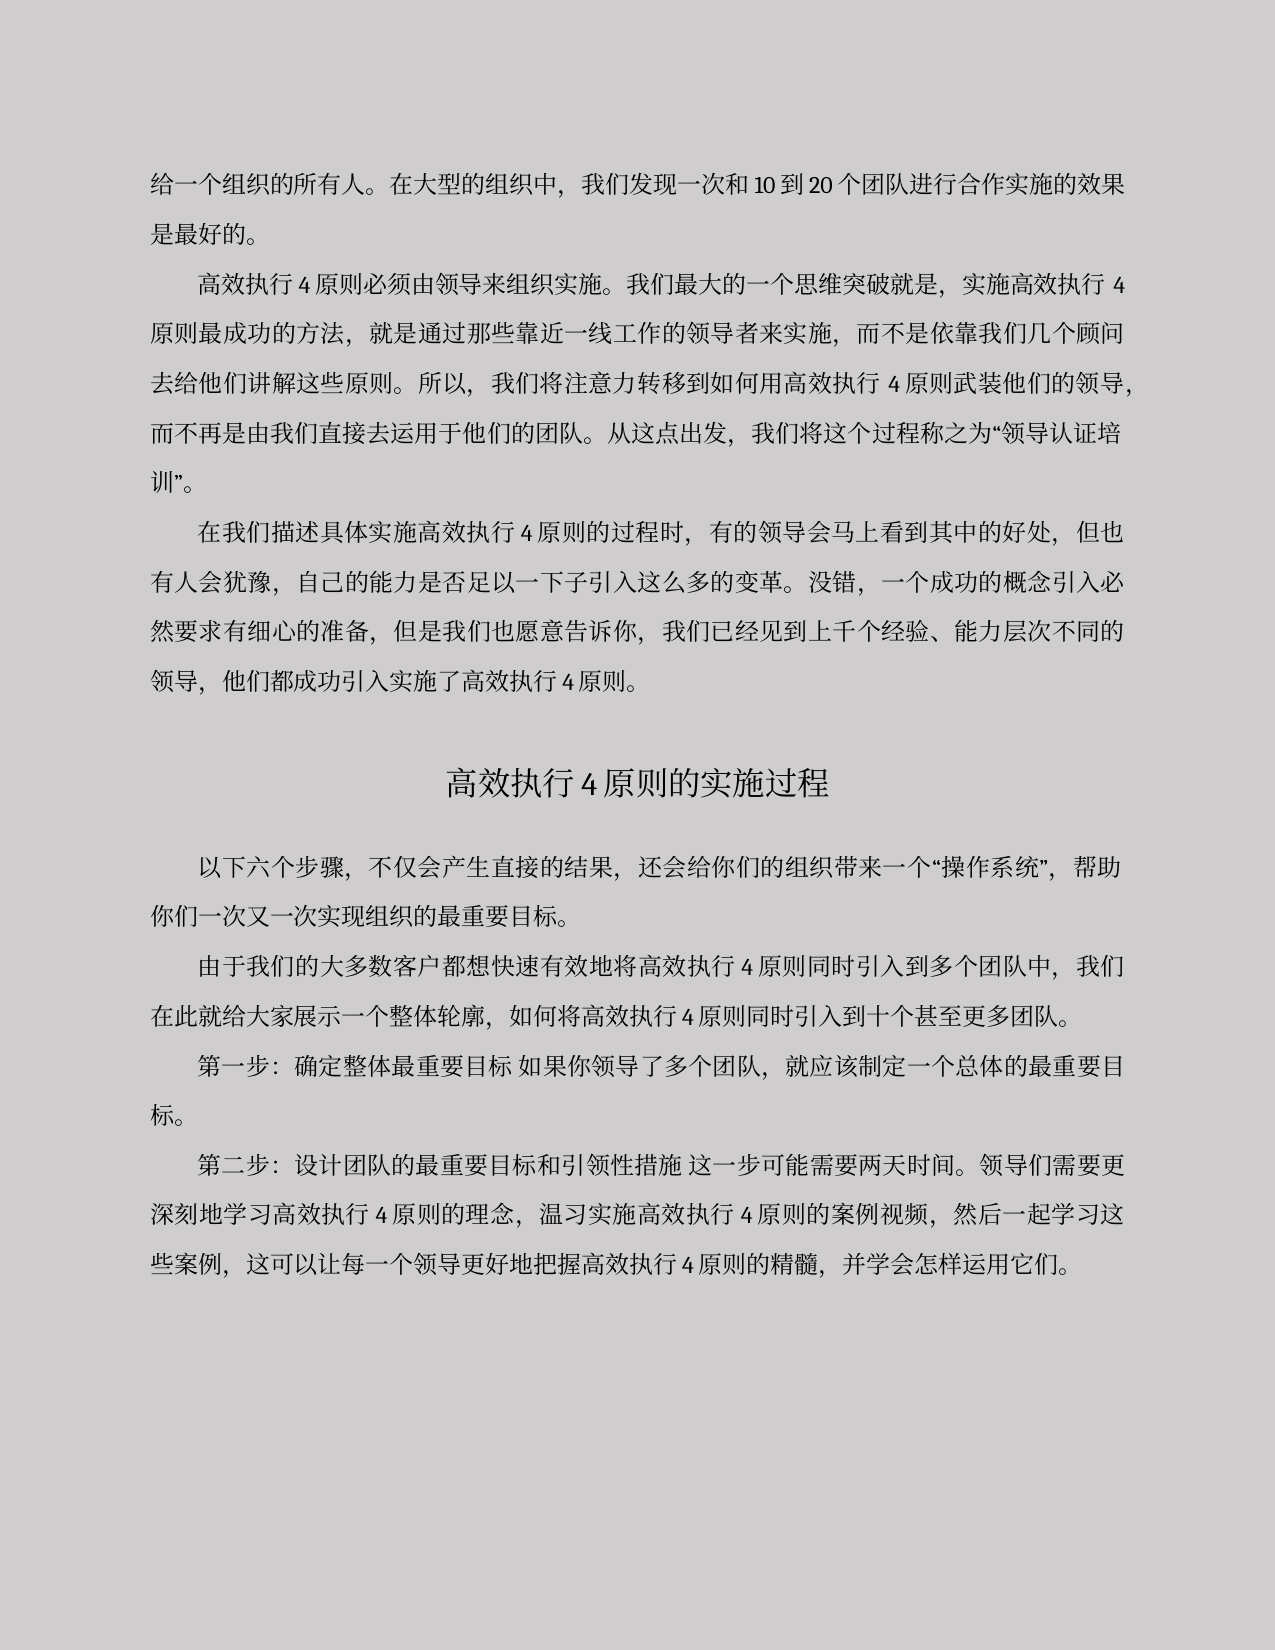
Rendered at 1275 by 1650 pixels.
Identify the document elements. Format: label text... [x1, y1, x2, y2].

text 以下六个步骤，不仅会产生直接的结果，还会给你们的组织带来一个“操作系统”，帮助你们一次又一次实现组织的最重要目标。 [150, 832, 1125, 932]
text 第一步：确定整体最重要目标 如果你领导了多个团队，就应该制定一个总体的最重要目标。 [150, 1031, 1125, 1131]
text 高效执行4原则的实施过程 [150, 750, 1125, 803]
text 由于我们的大多数客户都想快速有效地将高效执行4原则同时引入到多个团队中，我们在此就给大家展示一个整体轮廓，如何将高效执行4原则同时引入到十个甚至更多团队。 [150, 932, 1125, 1031]
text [150, 150, 1125, 249]
text 高效执行4原则必须由领导来组织实施。我们最大的一个思维突破就是，实施高效执行4原则最成功的方法，就是通过那些靠近一线工作的领导者来实施，而不是依靠我们几个顾问去给他们讲解这些原则。所以，我们将注意力转移到如何用高效执行4原则武装他们的领导，而不再是由我们直接去运用于他们的团队。从这点出发，我们将这个过程称之为“领导认证培训”。 [150, 249, 1125, 498]
text 第二步：设计团队的最重要目标和引领性措施 这一步可能需要两天时间。领导们需要更深刻地学习高效执行4原则的理念，温习实施高效执行4原则的案例视频，然后一起学习这些案例，这可以让每一个领导更好地把握高效执行4原则的精髓，并学会怎样运用它们。 [150, 1131, 1125, 1280]
text 在我们描述具体实施高效执行4原则的过程时，有的领导会马上看到其中的好处，但也有人会犹豫，自己的能力是否足以一下子引入这么多的变革。没错，一个成功的概念引入必然要求有细心的准备，但是我们也愿意告诉你，我们已经见到上千个经验、能力层次不同的领导，他们都成功引入实施了高效执行4原则。 [150, 498, 1125, 697]
